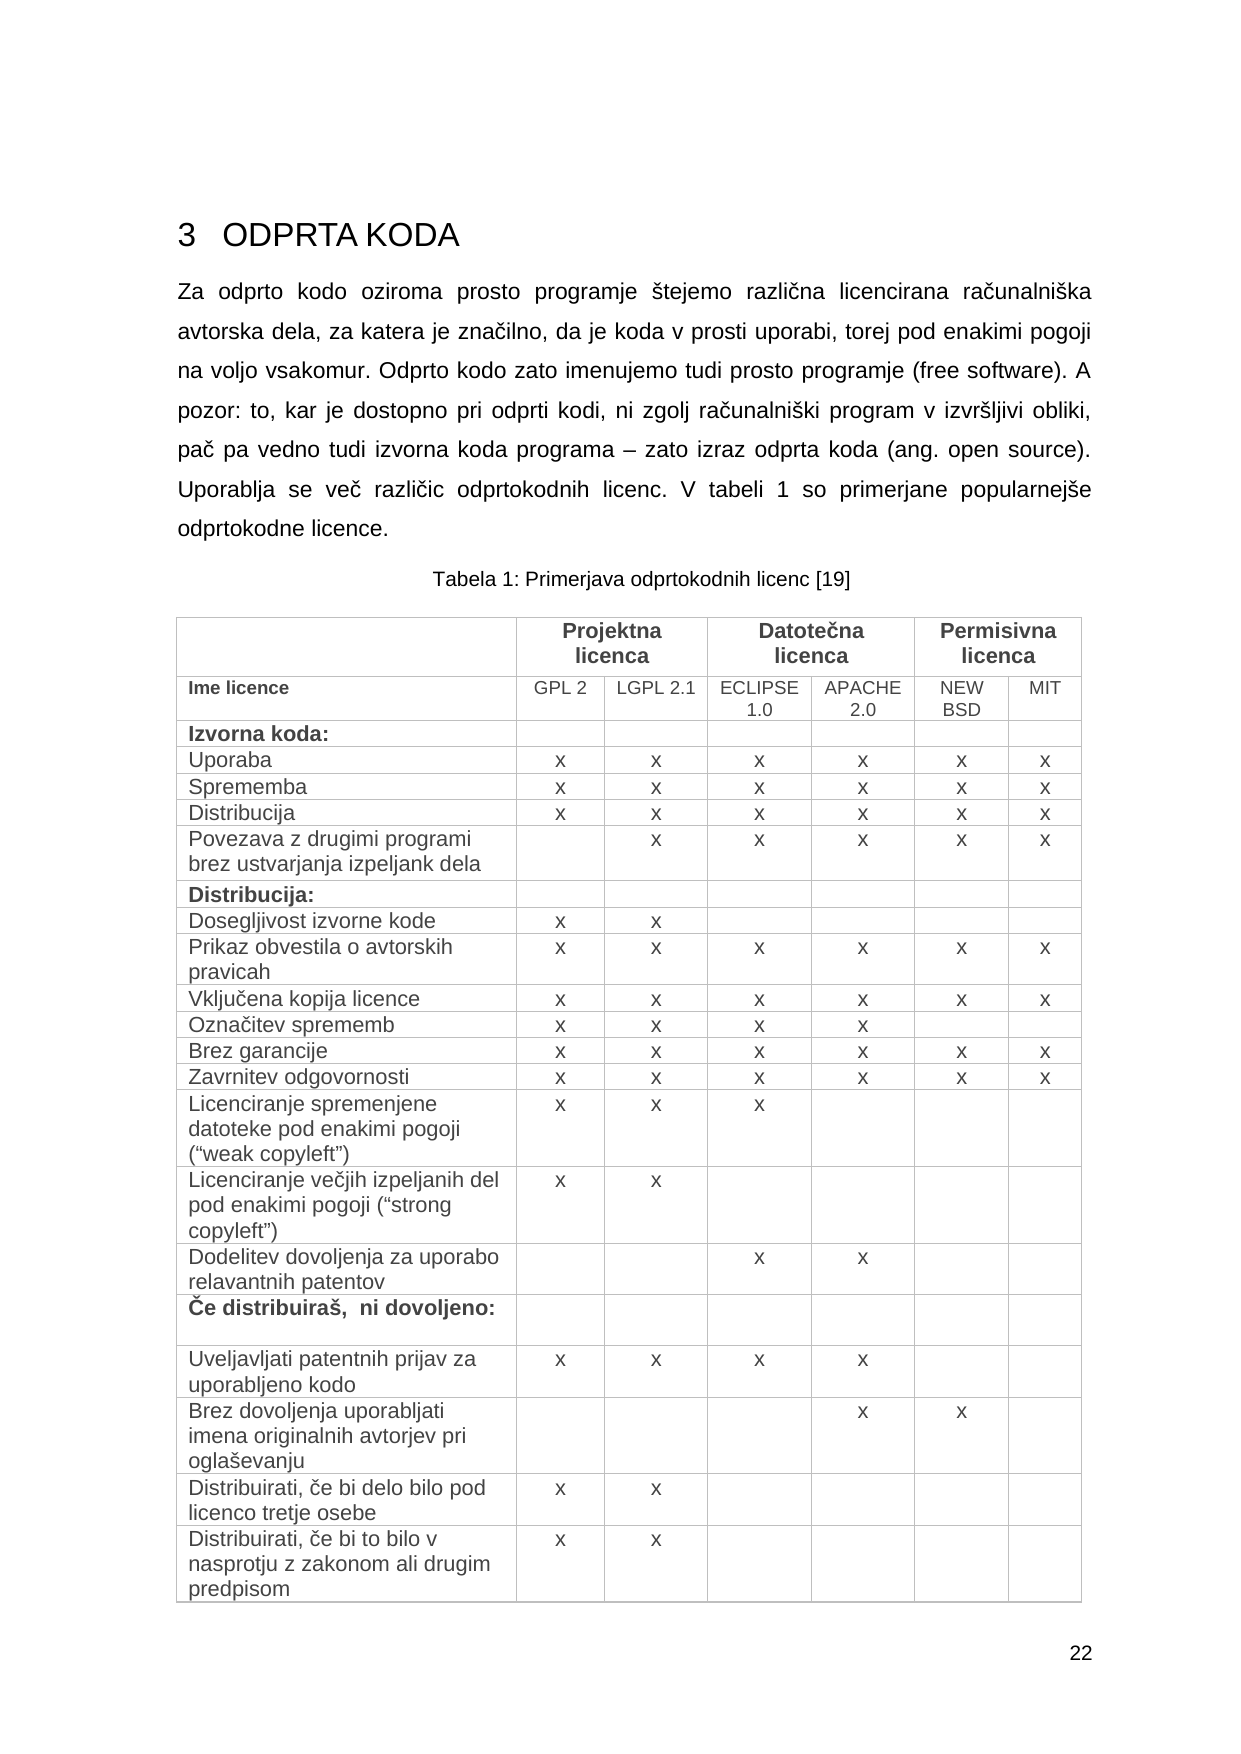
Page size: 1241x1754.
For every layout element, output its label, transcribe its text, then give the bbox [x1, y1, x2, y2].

table_cell x [915, 1398, 1008, 1473]
table_cell x [517, 1090, 604, 1166]
table_cell [708, 881, 811, 907]
table_cell x [708, 1012, 811, 1037]
table_cell [708, 721, 811, 746]
table_cell x [605, 934, 707, 984]
table_cell NEW BSD [915, 677, 1008, 720]
table_cell x [1009, 826, 1081, 880]
table_cell x [708, 934, 811, 984]
table_cell [605, 881, 707, 907]
table_cell [812, 881, 914, 907]
table_cell ECLIPSE 1.0 [708, 677, 811, 720]
table_cell x [517, 1038, 604, 1063]
table_cell [517, 1244, 604, 1294]
table_cell x [812, 1398, 914, 1473]
table_cell [915, 1244, 1008, 1294]
table_cell Označitev sprememb [177, 1012, 516, 1037]
table_cell [1009, 1090, 1081, 1166]
table_cell Distribuirati, če bi to bilo v nasprotju z zakonom ali drugim predpisom [177, 1526, 516, 1601]
table_cell x [812, 1244, 914, 1294]
table_cell x [708, 826, 811, 880]
table_cell [915, 1474, 1008, 1525]
table_cell [1009, 1346, 1081, 1397]
table_cell x [605, 747, 707, 772]
table_cell [1009, 1474, 1081, 1525]
table_cell [1009, 1398, 1081, 1473]
table_cell [1009, 908, 1081, 933]
table_cell x [605, 826, 707, 880]
table_cell [517, 881, 604, 907]
table_cell x [812, 774, 914, 799]
table_cell LGPL 2.1 [605, 677, 707, 720]
table_cell Licenciranje večjih izpeljanih del pod enakimi pogoji (“strong copyleft”) [177, 1167, 516, 1243]
table_header Permisivna licenca [915, 618, 1081, 676]
text Za odprto kodo oziroma prosto programje štejemo različna licencirana računalniška avtorska dela, za katera je značilno, da je koda v prosti uporabi, torej pod enakimi pogoji na voljo vsakomur. Odprto kodo zato imenujemo tudi prosto programje (free software). A pozor: to, kar je dostopno pri odprti kodi, ni zgolj računalniški program v izvršljivi obliki, pač pa vedno tudi izvorna koda programa – zato izraz odprta koda (ang. open source). Uporablja se več različic odprtokodnih licenc. V tabeli 1 so primerjane popularnejše odprtokodne licence. [177, 278, 1092, 541]
table_cell [915, 1295, 1008, 1345]
table_cell x [605, 1038, 707, 1063]
table_cell [1009, 721, 1081, 746]
table_cell x [517, 747, 604, 772]
subtitle Odprta koda [177, 215, 1092, 253]
table_cell [605, 721, 707, 746]
table_cell x [812, 1012, 914, 1037]
table_cell Brez dovoljenja uporabljati imena originalnih avtorjev pri oglaševanju [177, 1398, 516, 1473]
table_cell [517, 1398, 604, 1473]
table_cell x [517, 985, 604, 1011]
table_cell x [708, 1090, 811, 1166]
table_cell x [605, 800, 707, 825]
table_cell x [708, 1244, 811, 1294]
table_cell [812, 721, 914, 746]
table_cell Izvorna koda: [177, 721, 516, 746]
table_cell Licenciranje spremenjene datoteke pod enakimi pogoji (“weak copyleft”) [177, 1090, 516, 1166]
table_cell [1009, 1295, 1081, 1345]
table_cell Distribucija [177, 800, 516, 825]
table_cell x [605, 1526, 707, 1601]
table_cell Ime licence [177, 677, 516, 720]
table_cell x [708, 800, 811, 825]
table_cell [708, 1474, 811, 1525]
table_cell x [1009, 985, 1081, 1011]
table_cell [915, 1346, 1008, 1397]
table_cell Uveljavljati patentnih prijav za uporabljeno kodo [177, 1346, 516, 1397]
table_cell x [915, 747, 1008, 772]
table_cell x [708, 985, 811, 1011]
table_cell Sprememba [177, 774, 516, 799]
table_cell x [708, 1038, 811, 1063]
table_cell x [605, 1346, 707, 1397]
table_cell x [605, 1167, 707, 1243]
table_cell x [708, 1346, 811, 1397]
table_cell [517, 1295, 604, 1345]
table_cell [915, 721, 1008, 746]
table_cell x [915, 800, 1008, 825]
table_cell x [708, 1064, 811, 1089]
table_cell x [605, 1012, 707, 1037]
table_cell Povezava z drugimi programi brez ustvarjanja izpeljank dela [177, 826, 516, 880]
table_header Projektna licenca [517, 618, 707, 676]
table_cell Vključena kopija licence [177, 985, 516, 1011]
table_cell [812, 1090, 914, 1166]
table_cell [708, 1295, 811, 1345]
table_cell x [517, 1474, 604, 1525]
table_cell Zavrnitev odgovornosti [177, 1064, 516, 1089]
table_cell [708, 1526, 811, 1601]
table_cell GPL 2 [517, 677, 604, 720]
table_cell x [605, 1064, 707, 1089]
table_cell [708, 1167, 811, 1243]
table_cell x [605, 1474, 707, 1525]
table_cell [605, 1244, 707, 1294]
table_cell x [915, 985, 1008, 1011]
table_cell [812, 908, 914, 933]
table_cell x [1009, 934, 1081, 984]
table_cell x [812, 1064, 914, 1089]
table_cell [605, 1295, 707, 1345]
table_cell [915, 908, 1008, 933]
table_cell x [517, 1064, 604, 1089]
table_cell x [517, 908, 604, 933]
table_cell x [708, 747, 811, 772]
table_cell x [915, 774, 1008, 799]
table_cell [1009, 1244, 1081, 1294]
table_cell x [915, 934, 1008, 984]
table_cell x [517, 774, 604, 799]
table_cell x [605, 774, 707, 799]
table_cell x [605, 908, 707, 933]
table_cell Dosegljivost izvorne kode [177, 908, 516, 933]
table_cell [812, 1167, 914, 1243]
table_cell [915, 881, 1008, 907]
table_cell x [1009, 747, 1081, 772]
table_cell x [605, 985, 707, 1011]
table_cell x [517, 800, 604, 825]
table_cell [605, 1398, 707, 1473]
table_cell x [517, 1012, 604, 1037]
table_header [177, 618, 516, 676]
table_cell MIT [1009, 677, 1081, 720]
table_cell [1009, 1012, 1081, 1037]
table_cell x [708, 774, 811, 799]
table_cell [915, 1090, 1008, 1166]
table_cell [915, 1526, 1008, 1601]
table_cell x [517, 1526, 604, 1601]
table_cell [915, 1012, 1008, 1037]
table_cell x [812, 934, 914, 984]
table_cell x [1009, 774, 1081, 799]
table_cell [812, 1526, 914, 1601]
table_cell APACHE 2.0 [812, 677, 914, 720]
table_cell Uporaba [177, 747, 516, 772]
table_cell x [915, 1064, 1008, 1089]
table_cell x [812, 1038, 914, 1063]
table_cell [812, 1295, 914, 1345]
table_cell [812, 1474, 914, 1525]
table_cell [708, 908, 811, 933]
table_cell Brez garancije [177, 1038, 516, 1063]
table_cell x [517, 1346, 604, 1397]
table_cell x [812, 985, 914, 1011]
table_cell [1009, 1526, 1081, 1601]
table_cell [915, 1167, 1008, 1243]
table_cell x [812, 826, 914, 880]
table_cell x [1009, 800, 1081, 825]
table_cell x [812, 747, 914, 772]
table_cell Dodelitev dovoljenja za uporabo relavantnih patentov [177, 1244, 516, 1294]
table_cell Distribuirati, če bi delo bilo pod licenco tretje osebe [177, 1474, 516, 1525]
table_cell Distribucija: [177, 881, 516, 907]
table_cell x [1009, 1038, 1081, 1063]
table_cell Prikaz obvestila o avtorskih pravicah [177, 934, 516, 984]
table_cell x [915, 1038, 1008, 1063]
table_cell x [812, 800, 914, 825]
table_cell [517, 721, 604, 746]
table_cell x [1009, 1064, 1081, 1089]
text Tabela 1: Primerjava odprtokodnih licenc [19] [189, 567, 1094, 591]
table_cell x [812, 1346, 914, 1397]
table_header Datotečna licenca [708, 618, 914, 676]
table_cell x [517, 1167, 604, 1243]
table_cell [1009, 1167, 1081, 1243]
table_cell x [517, 934, 604, 984]
table_cell [708, 1398, 811, 1473]
table_cell x [605, 1090, 707, 1166]
table_cell Če distribuiraš, ni dovoljeno: [177, 1295, 516, 1345]
table_cell [517, 826, 604, 880]
table_cell x [915, 826, 1008, 880]
table_cell [1009, 881, 1081, 907]
